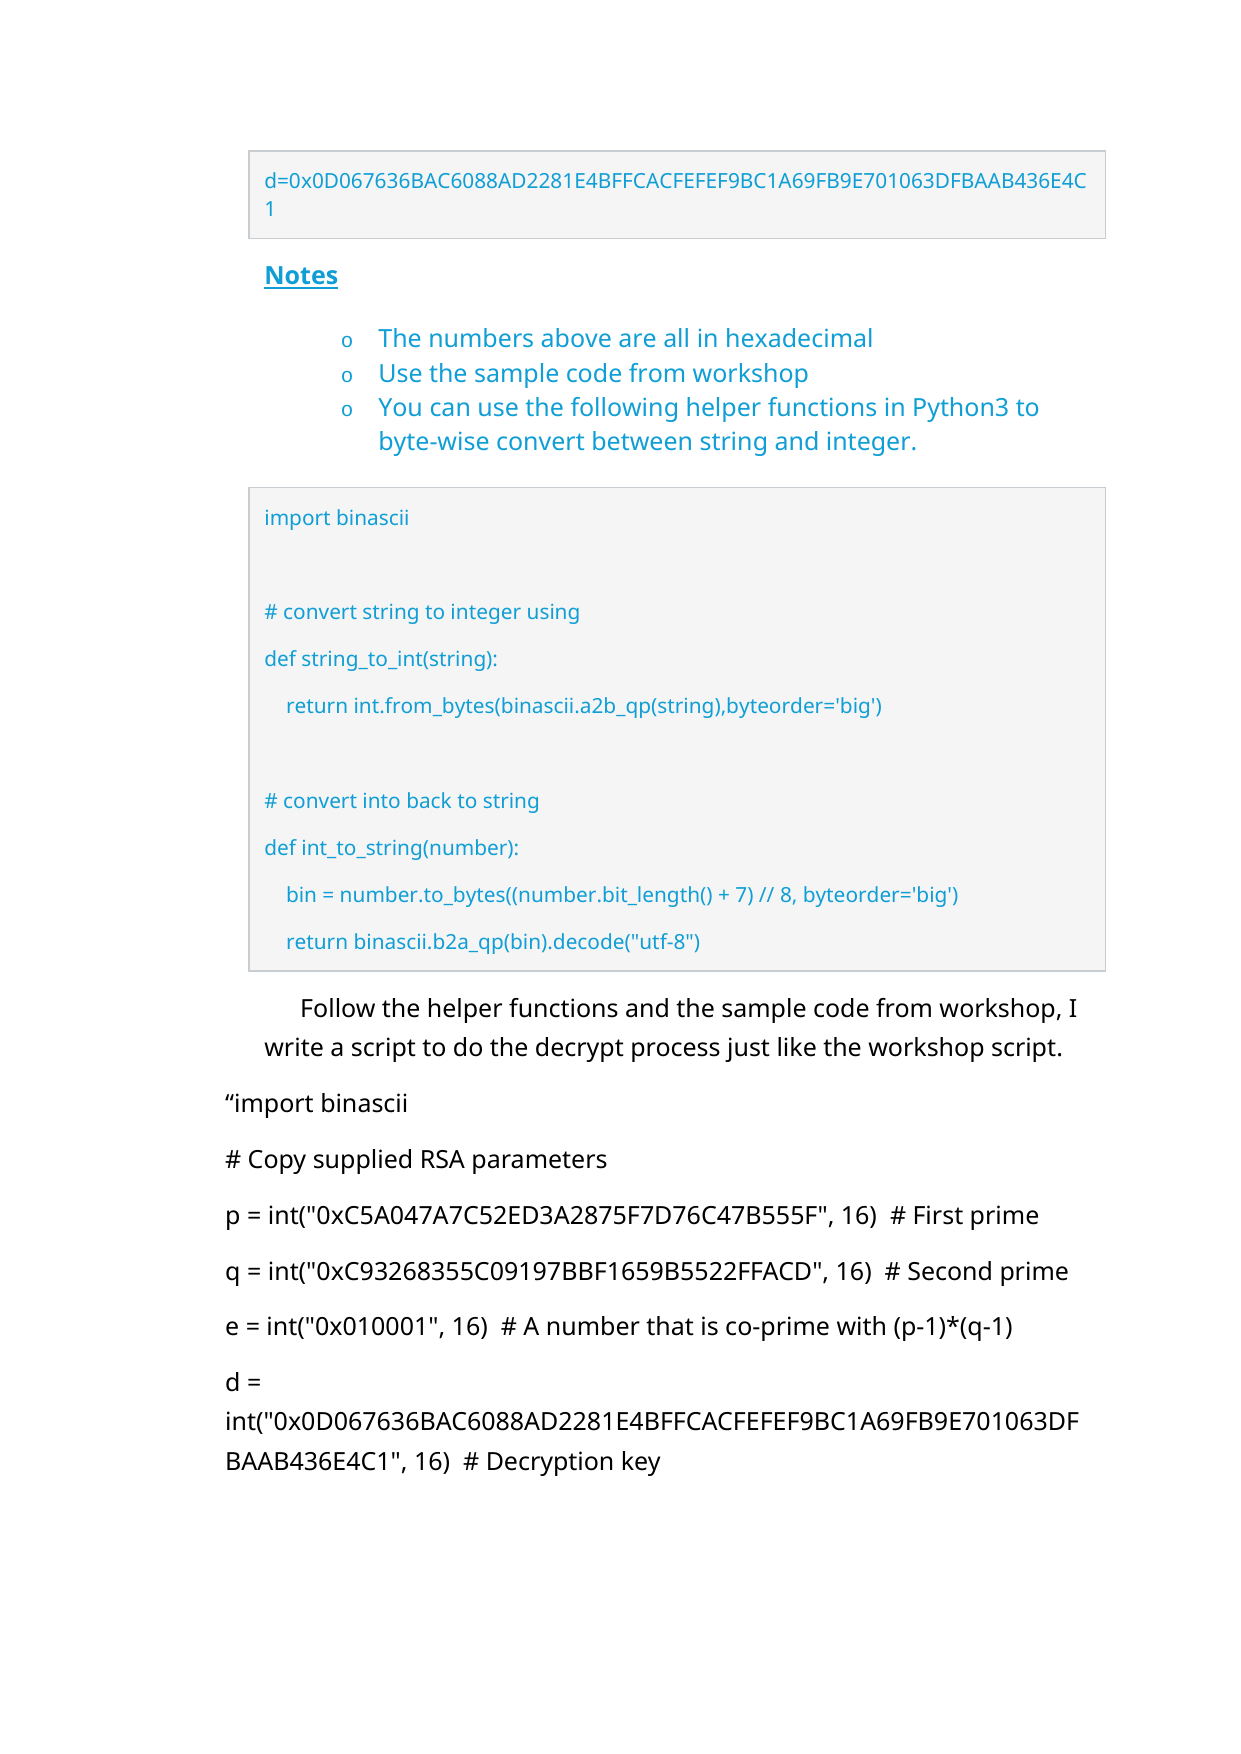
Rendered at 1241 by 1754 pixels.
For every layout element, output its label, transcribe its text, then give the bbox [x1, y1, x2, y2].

text def string_to_int(string): [250, 628, 1105, 673]
text d = int("0x0D067636BAC6088AD2281E4BFFCACFEFEF9BC1A69FB9E701063DFBAAB436E4C1", 16) # Decryption key [225, 1365, 1090, 1477]
text def int_to_string(number): [250, 817, 1105, 861]
text return binascii.b2a_qp(bin).decode("utf-8") [250, 911, 1105, 970]
text bin = number.to_bytes((number.bit_length() + 7) // 8, byteorder='big') [250, 864, 1105, 909]
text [250, 152, 1105, 238]
text Notes [264, 258, 1090, 292]
text import binascii [250, 488, 1105, 531]
text return int.from_bytes(binascii.a2b_qp(string),byteorder='big') [250, 675, 1105, 720]
text e = int("0x010001", 16) # A number that is co-prime with (p-1)*(q-1) [225, 1309, 1090, 1343]
text # convert into back to string [250, 770, 1105, 814]
list Use the sample code from workshop [341, 355, 1090, 389]
text p = int("0xC5A047A7C52ED3A2875F7D76C47B555F", 16) # First prime [225, 1197, 1090, 1231]
text Follow the helper functions and the sample code from workshop, I write a script to do the decrypt process just like the workshop script. [264, 991, 1090, 1064]
list The numbers above are all in hexadecimal [341, 321, 1090, 355]
text # convert string to integer using [250, 581, 1105, 626]
text # Copy supplied RSA parameters [225, 1142, 1090, 1176]
text “import binascii [225, 1086, 1090, 1120]
text q = int("0xC93268355C09197BBF1659B5522FFACD", 16) # Second prime [225, 1253, 1090, 1287]
list You can use the following helper functions in Python3 to byte-wise convert between string and integer. [341, 389, 1090, 457]
